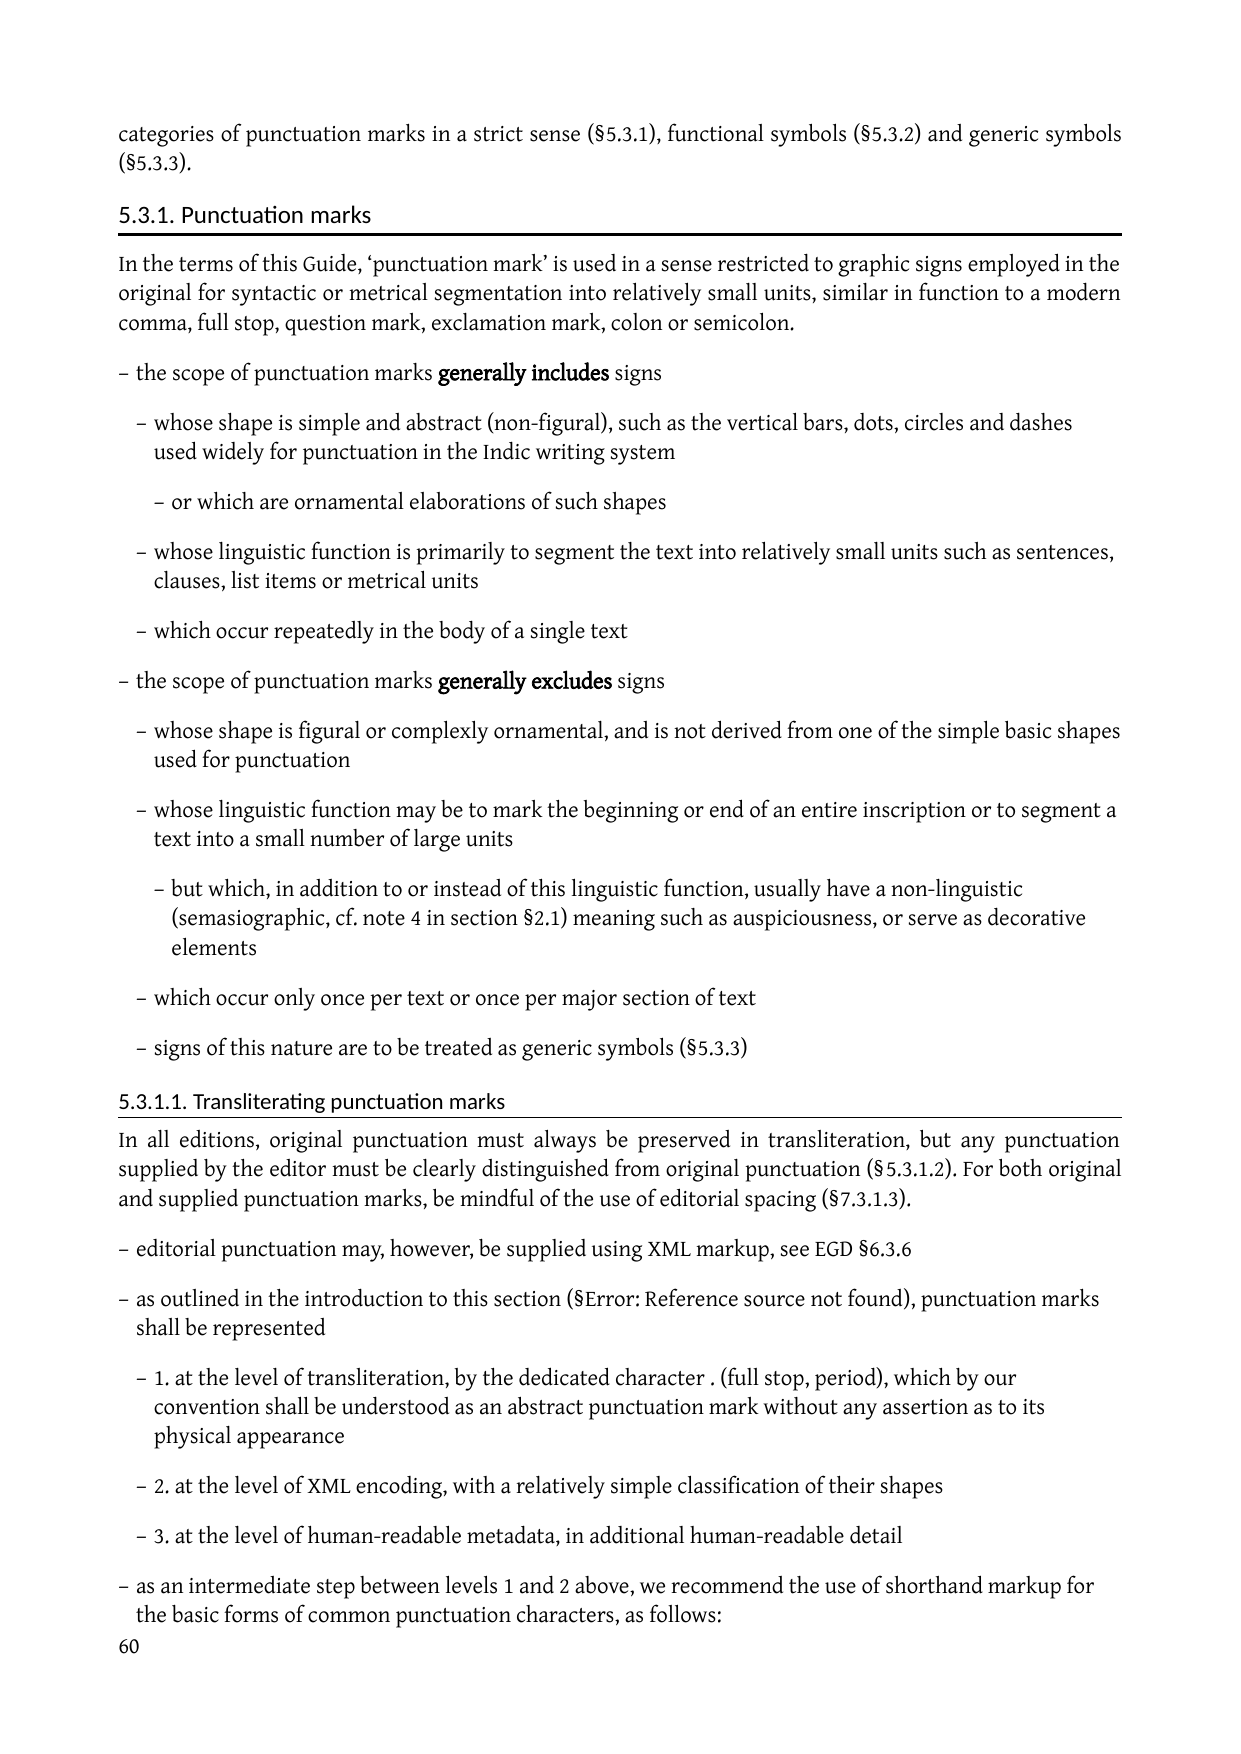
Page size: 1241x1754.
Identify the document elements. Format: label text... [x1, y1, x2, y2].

list whose linguistic function is primarily to segment the text into relatively small units such as sentences, clauses, list items or metrical units [136, 536, 1122, 594]
list whose shape is figural or complexly ornamental, and is not derived from one of the simple basic shapes used for punctuation [136, 715, 1122, 773]
text In the terms of this Guide, ‘punctuation mark’ is used in a sense restricted to graphic signs employed in the original for syntactic or metrical segmentation into relatively small units, similar in function to a modern comma, full stop, question mark, exclamation mark, colon or semicolon. [118, 248, 1122, 336]
list the scope of punctuation marks generally excludes signs [118, 665, 1122, 694]
list as an intermediate step between levels 1 and 2 above, we recommend the use of shorthand markup for the basic forms of common punctuation characters, as follows: [118, 1570, 1122, 1628]
list which occur repeatedly in the body of a single text [136, 615, 1122, 644]
list signs of this nature are to be treated as generic symbols (§5.3.3) [136, 1032, 1122, 1061]
list or which are ornamental elaborations of such shapes [153, 486, 1122, 515]
list 2. at the level of XML encoding, with a relatively simple classification of their shapes [136, 1470, 1122, 1499]
subtitle Transliterating punctuation marks [118, 1086, 1122, 1117]
list but which, in addition to or instead of this linguistic function, usually have a non-linguistic (semasiographic, cf. note 4 in section §2.1) meaning such as auspiciousness, or serve as decorative elements [153, 873, 1122, 961]
subtitle Punctuation marks [118, 197, 1122, 233]
list 3. at the level of human-readable metadata, in additional human-readable detail [136, 1520, 1122, 1549]
list whose shape is simple and abstract (non-figural), such as the vertical bars, dots, circles and dashes used widely for punctuation in the Indic writing system [136, 407, 1122, 465]
list which occur only once per text or once per major section of text [136, 982, 1122, 1011]
list editorial punctuation may, however, be supplied using XML markup, see EGD §6.3.6 [118, 1233, 1122, 1262]
list the scope of punctuation marks generally includes signs [118, 357, 1122, 386]
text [118, 118, 1122, 176]
list whose linguistic function may be to mark the beginning or end of an entire inscription or to segment a text into a small number of large units [136, 794, 1122, 852]
list 1. at the level of transliteration, by the dedicated character . (full stop, period), which by our convention shall be understood as an abstract punctuation mark without any assertion as to its physical appearance [136, 1362, 1122, 1449]
text In all editions, original punctuation must always be preserved in transliteration, but any punctuation supplied by the editor must be clearly distinguished from original punctuation (§5.3.1.2). For both original and supplied punctuation marks, be mindful of the use of editorial spacing (§7.3.1.2). [118, 1124, 1122, 1212]
